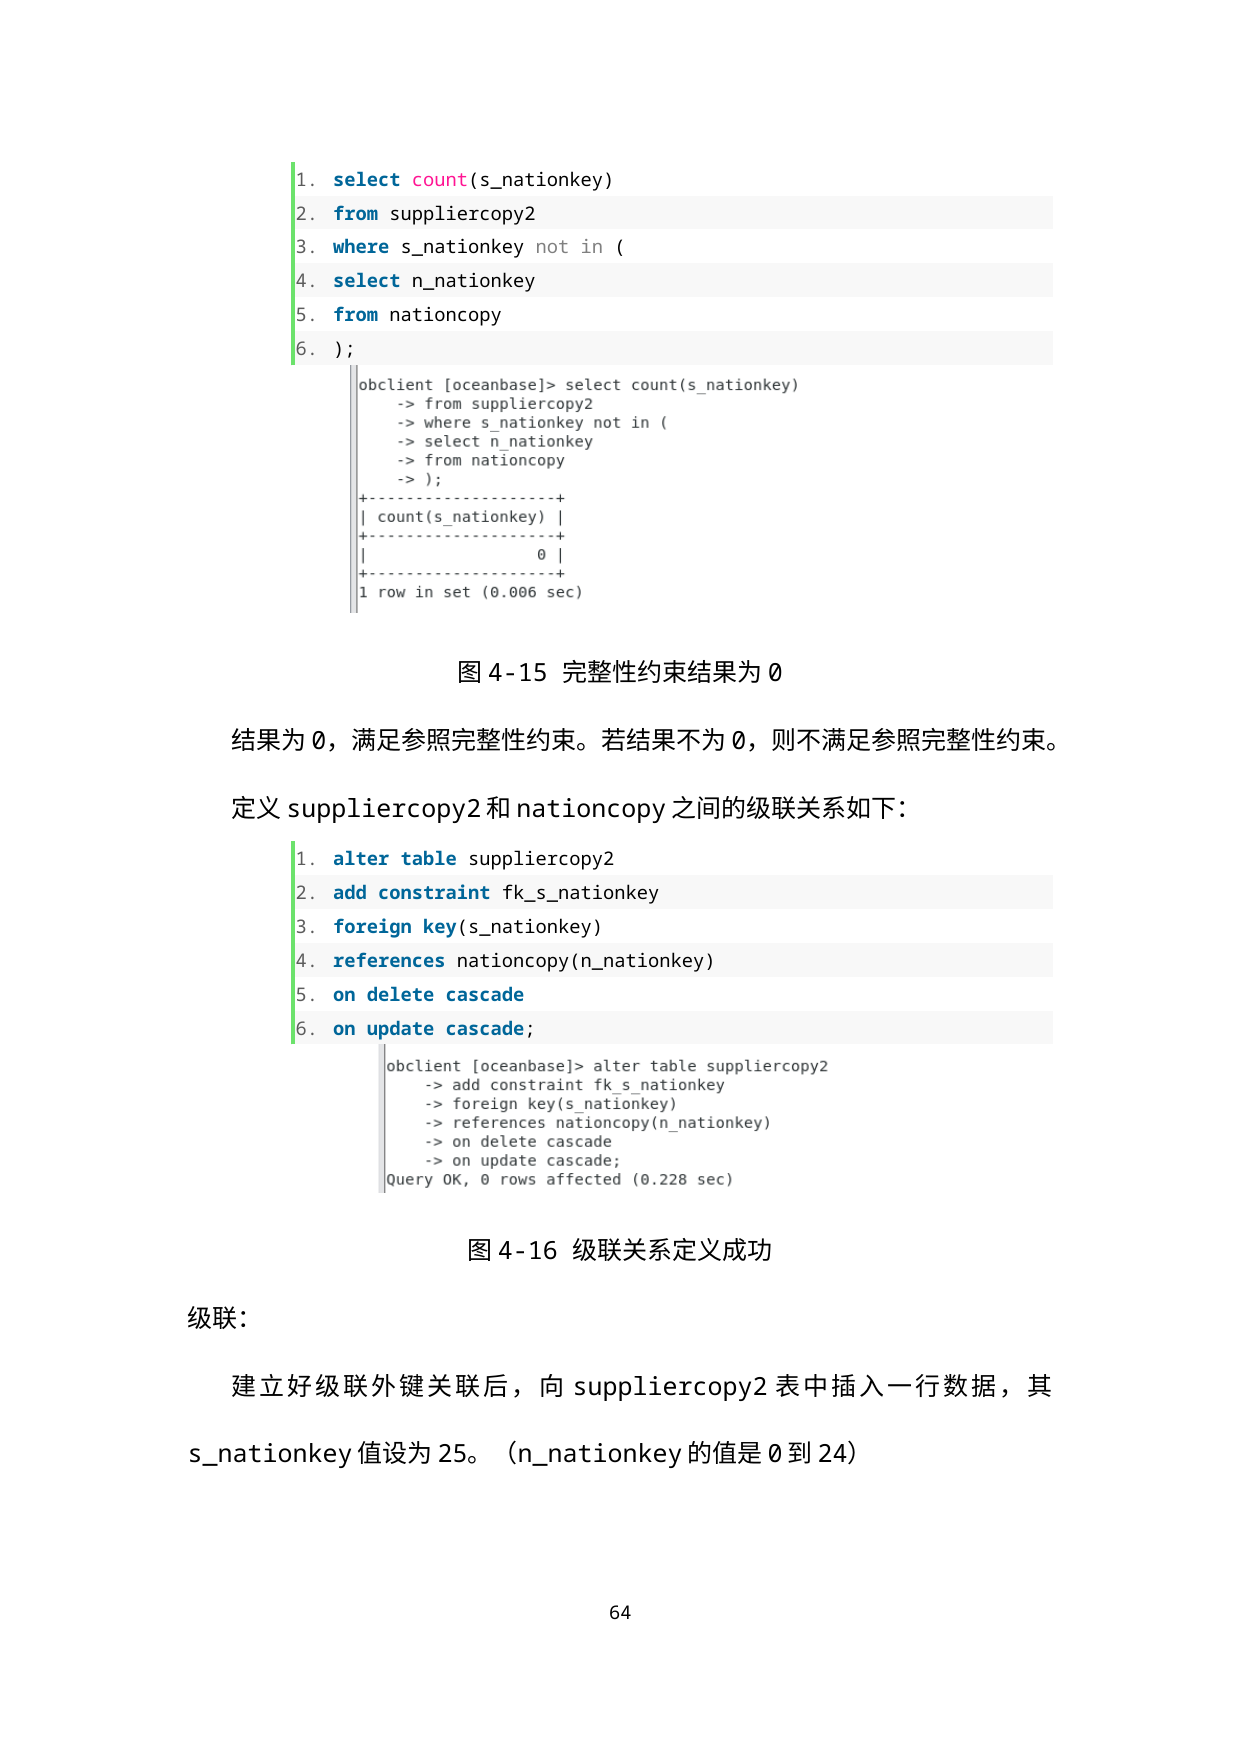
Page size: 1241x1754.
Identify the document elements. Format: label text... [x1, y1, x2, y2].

list select count(s_nationkey) [295, 162, 1053, 196]
list add constraint fk_s_nationkey [295, 875, 1053, 909]
list foreign key(s_nationkey) [295, 909, 1053, 943]
list references nationcopy(n_nationkey) [295, 943, 1053, 977]
list on update cascade; [295, 1011, 1053, 1044]
list where s_nationkey not in ( [295, 229, 1053, 263]
text 图4-16 级联关系定义成功 [187, 1214, 1053, 1282]
text 定义suppliercopy2和nationcopy之间的级联关系如下： [187, 773, 1053, 841]
picture [378, 1044, 862, 1193]
list from nationcopy [295, 297, 1053, 331]
text 结果为0，满足参照完整性约束。若结果不为0，则不满足参照完整性约束。 [187, 705, 1053, 773]
text 级联： [187, 1282, 1053, 1350]
text 图4-15 完整性约束结果为0 [187, 637, 1053, 705]
list select n_nationkey [295, 263, 1053, 297]
text 建立好级联外键关联后，向suppliercopy2表中插入一行数据，其s_nationkey值设为25。（n_nationkey的值是0到24） [187, 1350, 1053, 1486]
picture [346, 365, 895, 613]
list from suppliercopy2 [295, 196, 1053, 229]
list on delete cascade [295, 977, 1053, 1011]
list ); [295, 331, 1053, 365]
list alter table suppliercopy2 [295, 841, 1053, 875]
